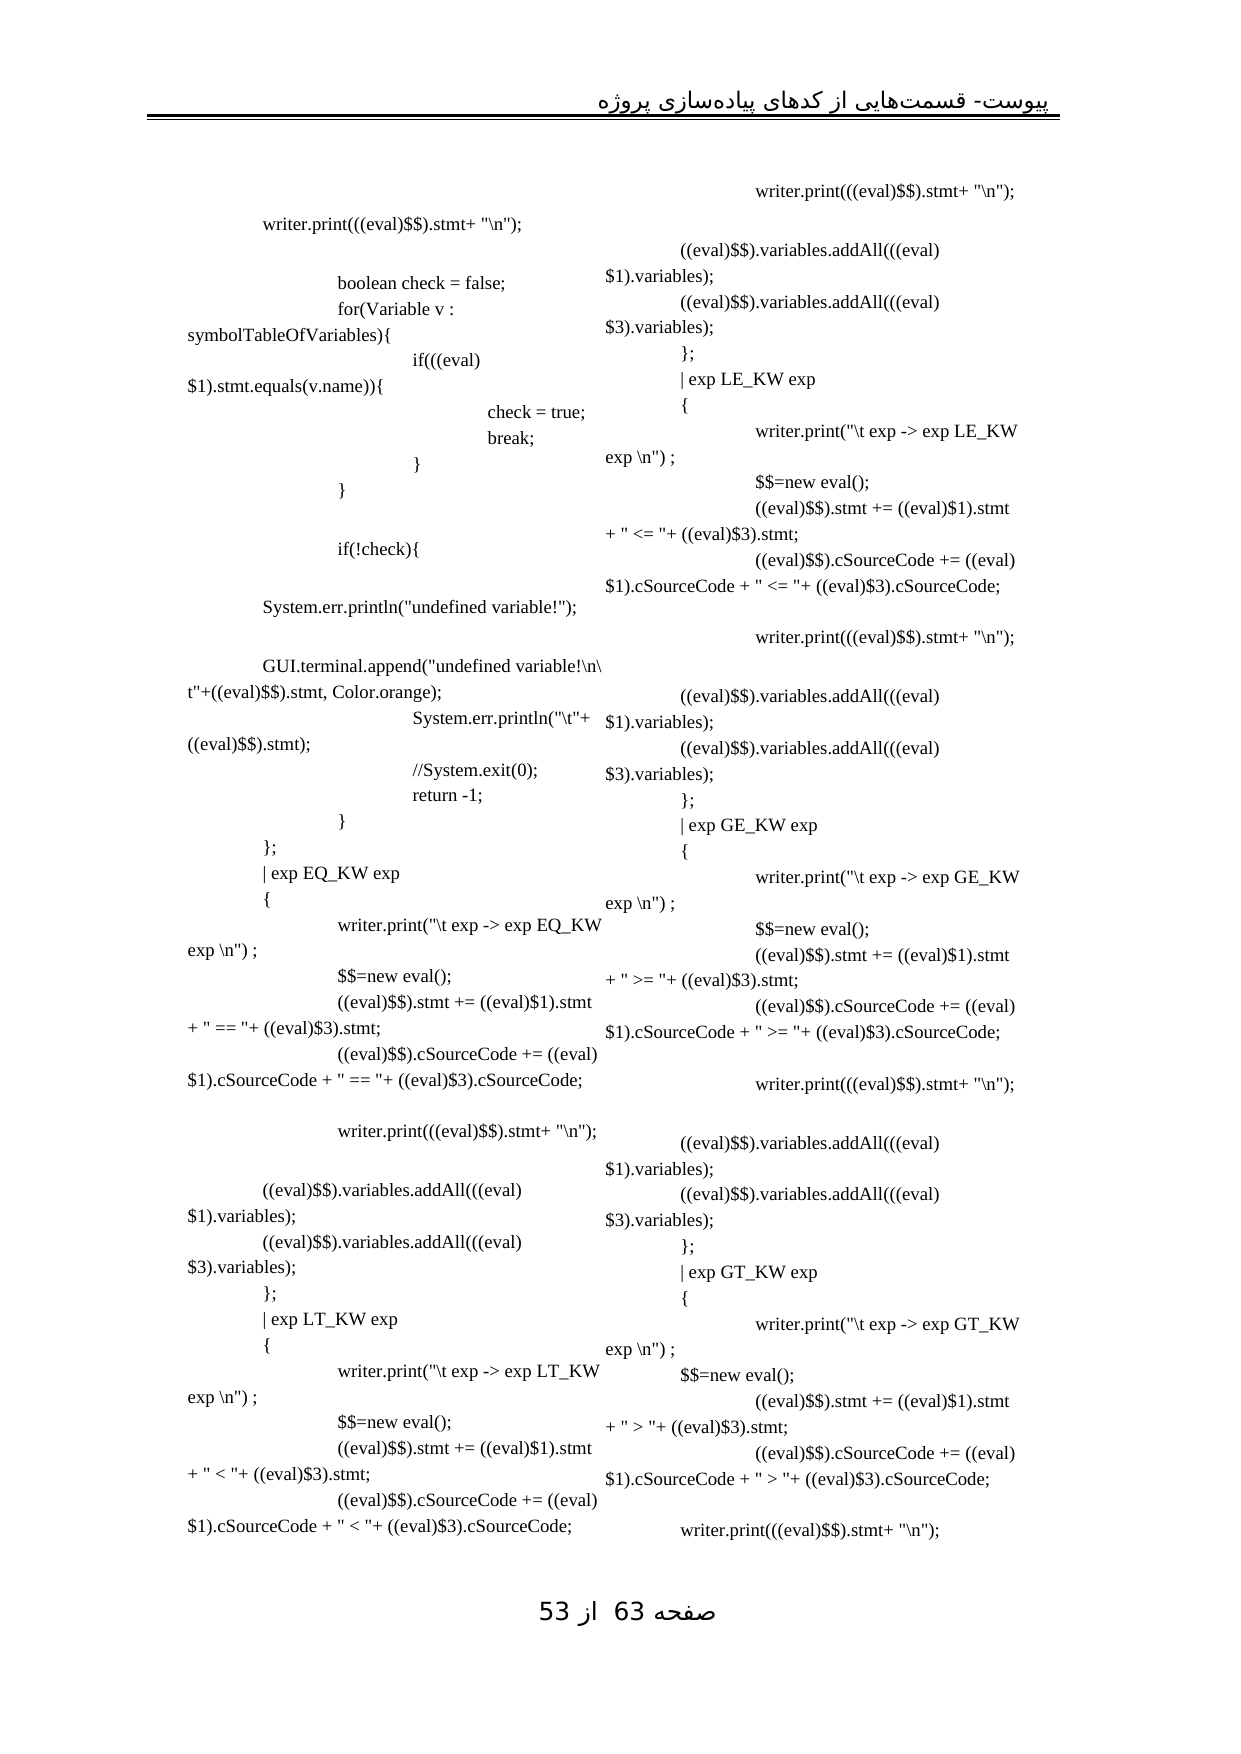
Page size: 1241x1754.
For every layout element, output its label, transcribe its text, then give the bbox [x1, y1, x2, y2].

text writer.print(((eval)$$).stmt+ "\n"); [605, 180, 1023, 202]
text | exp GT_KW exp [605, 1261, 1023, 1282]
text ((eval)$$).stmt += ((eval)$1).stmt + " >= "+ ((eval)$3).stmt; [605, 943, 1023, 991]
text $$=new eval(); [605, 1364, 1023, 1386]
text { [605, 1287, 1023, 1308]
text } [187, 453, 605, 474]
text $$=new eval(); [605, 471, 1023, 493]
text System.err.println("undefined variable!"); [187, 563, 605, 618]
text } [187, 810, 605, 832]
text writer.print("\t exp -> exp EQ_KW exp \n") ; [187, 913, 605, 961]
text ((eval)$$).cSourceCode += ((eval)$1).cSourceCode + " >= "+ ((eval)$3).cSourceCode; [605, 995, 1023, 1043]
text ((eval)$$).stmt += ((eval)$1).stmt + " == "+ ((eval)$3).stmt; [187, 991, 605, 1038]
text writer.print("\t exp -> exp LT_KW exp \n") ; [187, 1360, 605, 1407]
text }; [187, 1282, 605, 1304]
text ((eval)$$).variables.addAll(((eval)$1).variables); [605, 685, 1023, 733]
text writer.print("\t exp -> exp LE_KW exp \n") ; [605, 420, 1023, 467]
text ((eval)$$).variables.addAll(((eval)$1).variables); [605, 1132, 1023, 1179]
text ((eval)$$).variables.addAll(((eval)$3).variables); [605, 291, 1023, 338]
text ((eval)$$).cSourceCode += ((eval)$1).cSourceCode + " > "+ ((eval)$3).cSourceCode; [605, 1442, 1023, 1489]
text ((eval)$$).cSourceCode += ((eval)$1).cSourceCode + " <= "+ ((eval)$3).cSourceCode; [605, 549, 1023, 596]
text writer.print("\t exp -> exp GE_KW exp \n") ; [605, 866, 1023, 913]
text ((eval)$$).variables.addAll(((eval)$3).variables); [187, 1231, 605, 1278]
text if(!check){ [187, 537, 605, 559]
text writer.print(((eval)$$).stmt+ "\n"); [605, 1073, 1023, 1094]
text $$=new eval(); [187, 965, 605, 987]
text $$=new eval(); [187, 1411, 605, 1433]
text //System.exit(0); [187, 758, 605, 780]
text }; [187, 836, 605, 857]
text check = true; [187, 401, 605, 423]
text { [187, 1334, 605, 1356]
text } [187, 478, 605, 500]
text writer.print(((eval)$$).stmt+ "\n"); [605, 1519, 1023, 1541]
text System.err.println("\t"+((eval)$$).stmt); [187, 707, 605, 754]
text ((eval)$$).variables.addAll(((eval)$3).variables); [605, 1183, 1023, 1231]
text return -1; [187, 784, 605, 806]
text ((eval)$$).stmt += ((eval)$1).stmt + " <= "+ ((eval)$3).stmt; [605, 497, 1023, 544]
text | exp EQ_KW exp [187, 862, 605, 883]
text boolean check = false; [187, 272, 605, 293]
text ((eval)$$).stmt += ((eval)$1).stmt + " < "+ ((eval)$3).stmt; [187, 1437, 605, 1485]
text ((eval)$$).cSourceCode += ((eval)$1).cSourceCode + " == "+ ((eval)$3).cSourceCode; [187, 1043, 605, 1090]
text ((eval)$$).cSourceCode += ((eval)$1).cSourceCode + " < "+ ((eval)$3).cSourceCode; [187, 1489, 605, 1536]
text }; [605, 788, 1023, 810]
text if(((eval)$1).stmt.equals(v.name)){ [187, 349, 605, 397]
text ((eval)$$).variables.addAll(((eval)$1).variables); [187, 1179, 605, 1226]
text { [605, 840, 1023, 862]
text { [605, 394, 1023, 415]
text | exp GE_KW exp [605, 814, 1023, 836]
text | exp LE_KW exp [605, 368, 1023, 389]
text { [187, 888, 605, 909]
text for(Variable v : symbolTableOfVariables){ [187, 298, 605, 345]
text break; [187, 427, 605, 448]
text $$=new eval(); [605, 918, 1023, 939]
text ((eval)$$).variables.addAll(((eval)$1).variables); [605, 239, 1023, 286]
text ((eval)$$).stmt += ((eval)$1).stmt + " > "+ ((eval)$3).stmt; [605, 1390, 1023, 1437]
text ((eval)$$).variables.addAll(((eval)$3).variables); [605, 737, 1023, 784]
text writer.print(((eval)$$).stmt+ "\n"); [605, 626, 1023, 648]
text writer.print(((eval)$$).stmt+ "\n"); [187, 213, 605, 234]
text writer.print("\t exp -> exp GT_KW exp \n") ; [605, 1312, 1023, 1360]
text }; [605, 1235, 1023, 1256]
text writer.print(((eval)$$).stmt+ "\n"); [187, 1120, 605, 1142]
text | exp LT_KW exp [187, 1308, 605, 1330]
text }; [605, 342, 1023, 364]
text GUI.terminal.append("undefined variable!\n\t"+((eval)$$).stmt, Color.orange); [187, 622, 605, 702]
